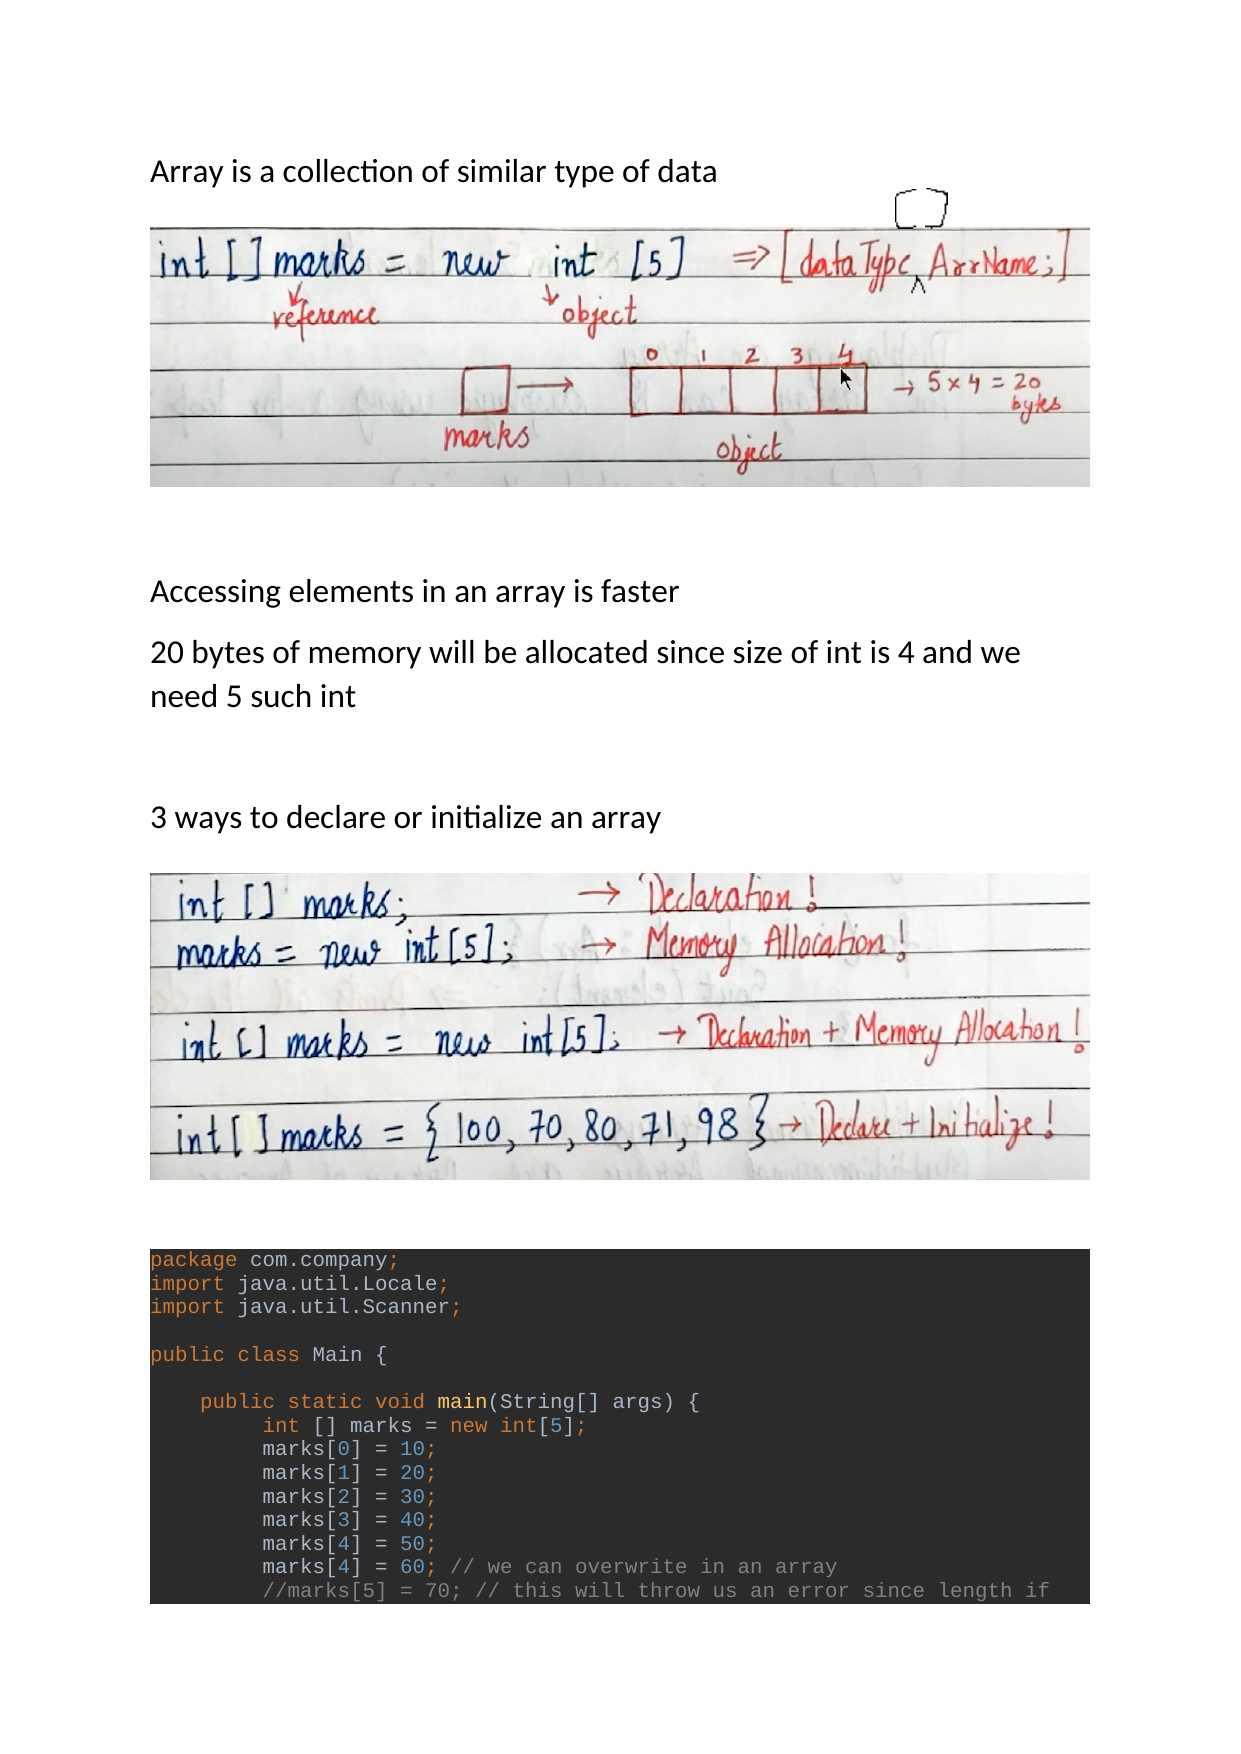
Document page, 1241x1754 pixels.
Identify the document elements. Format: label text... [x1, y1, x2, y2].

text 3 ways to declare or initialize an array [150, 796, 1090, 837]
picture [895, 189, 918, 229]
text Accessing elements in an array is faster [150, 570, 1090, 611]
picture [925, 188, 948, 229]
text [150, 1249, 1090, 1604]
text 20 bytes of memory will be allocated since size of int is 4 and we need 5 such int [150, 631, 1090, 715]
text Array is a collection of similar type of data [150, 150, 1090, 191]
picture [910, 275, 927, 295]
